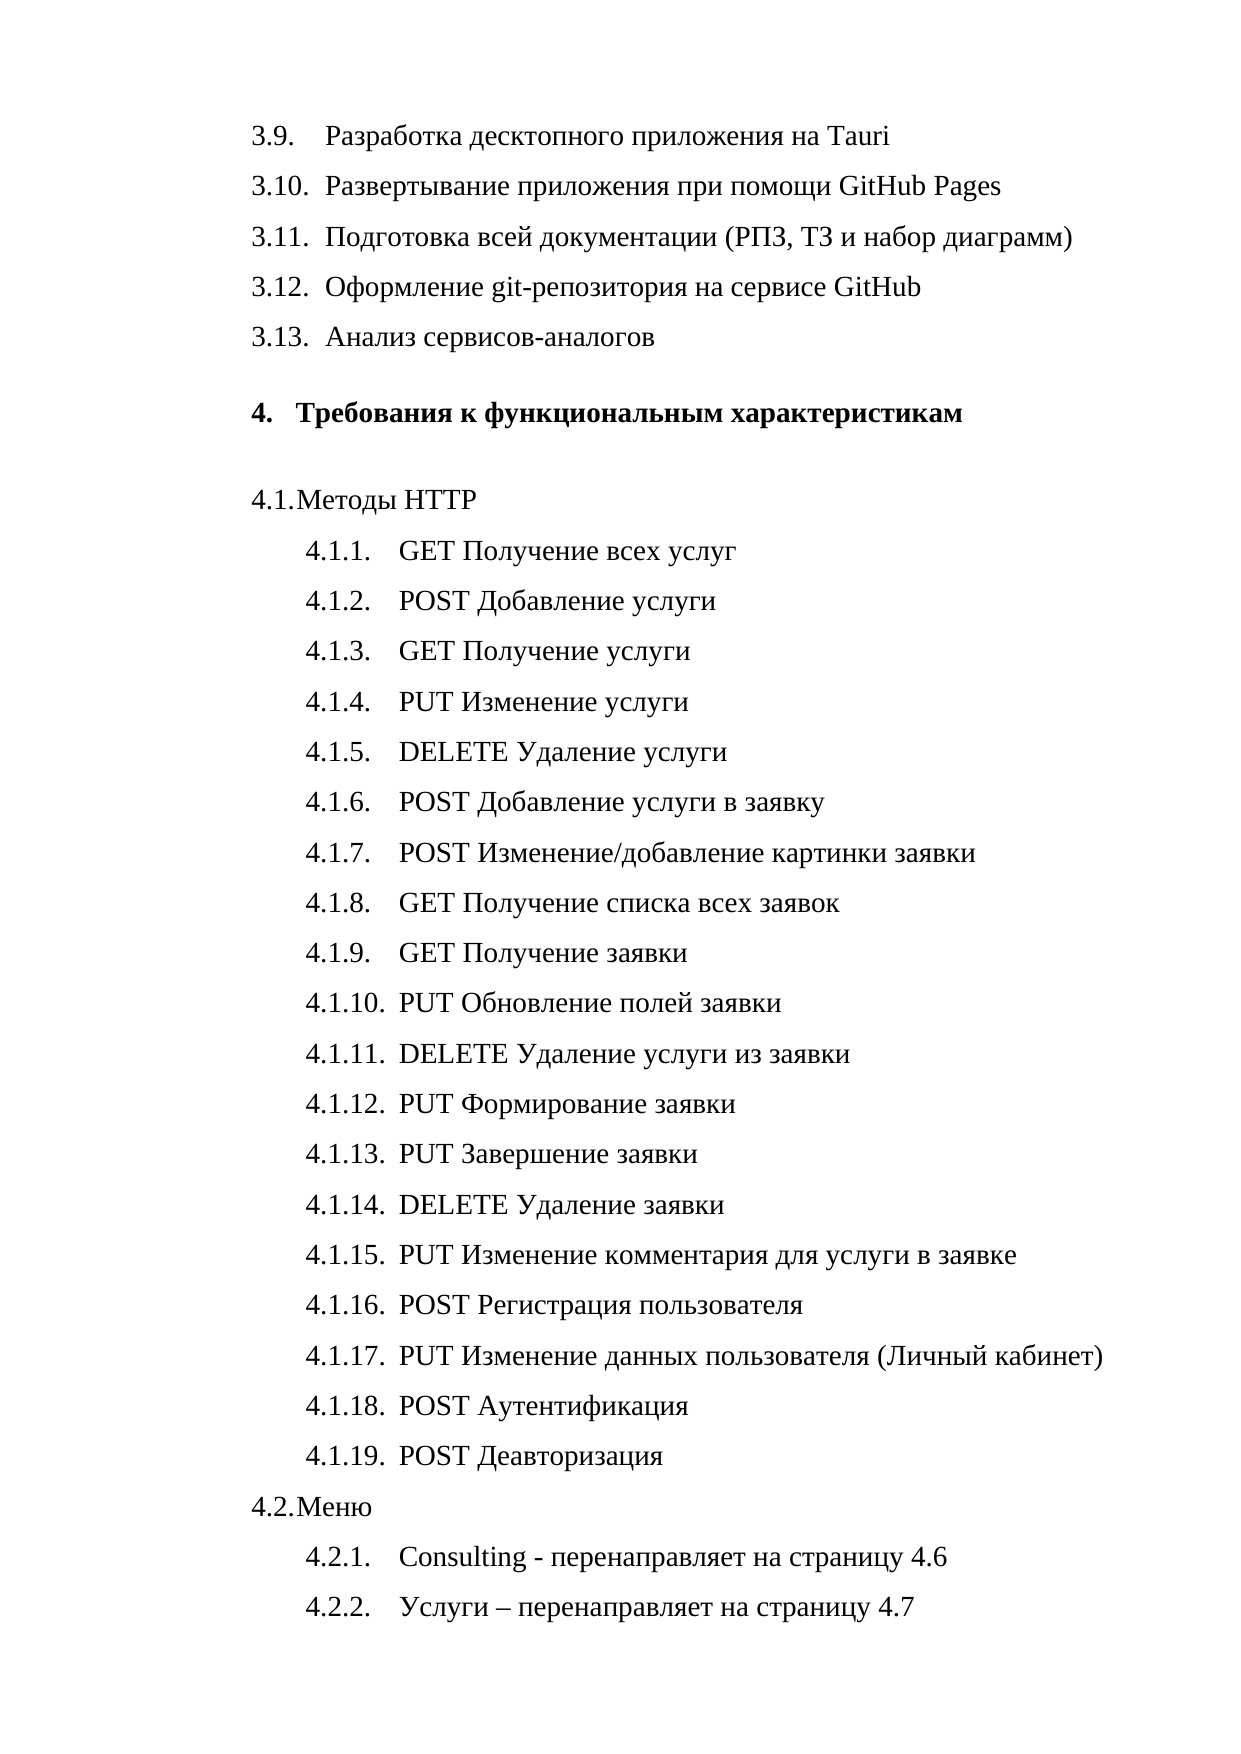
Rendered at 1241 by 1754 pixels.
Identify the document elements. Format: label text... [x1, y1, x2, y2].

list PUT Изменение комментария для услуги в заявке [305, 1237, 1181, 1271]
list Подготовка всей документации (РПЗ, ТЗ и набор диаграмм) [251, 219, 1181, 252]
list GET Получение списка всех заявок [305, 885, 1181, 918]
list POST Изменение/добавление картинки заявки [305, 835, 1181, 868]
list Оформление git-репозитория на сервисе GitHub [177, 269, 1181, 303]
list Анализ сервисов-аналогов [177, 319, 1181, 353]
list POST Деавторизация [305, 1438, 1181, 1472]
list Разработка десктопного приложения на Tauri [251, 118, 1181, 152]
list POST Добавление услуги в заявку [305, 784, 1181, 818]
text Требования к функциональным характеристикам [251, 395, 1181, 428]
list Consulting - перенаправляет на страницу 4.6 [305, 1539, 1181, 1573]
list Услуги – перенаправляет на страницу 4.7 [305, 1589, 1181, 1623]
list PUT Изменение услуги [305, 684, 1181, 717]
list PUT Изменение данных пользователя (Личный кабинет) [305, 1338, 1181, 1371]
list POST Добавление услуги [305, 583, 1181, 617]
list Меню [251, 1489, 1181, 1522]
list DELETE Удаление услуги [305, 734, 1181, 768]
list PUT Обновление полей заявки [305, 986, 1181, 1019]
list POST Регистрация пользователя [305, 1287, 1181, 1321]
list Методы HTTP [251, 482, 1181, 516]
list PUT Завершение заявки [305, 1137, 1181, 1170]
list GET Получение всех услуг [305, 533, 1181, 566]
list POST Аутентификация [305, 1388, 1181, 1422]
list GET Получение заявки [305, 935, 1181, 969]
list PUT Формирование заявки [305, 1086, 1181, 1120]
list GET Получение услуги [305, 633, 1181, 667]
list DELETE Удаление заявки [305, 1187, 1181, 1220]
list Развертывание приложения при помощи GitHub Pages [251, 168, 1181, 202]
list DELETE Удаление услуги из заявки [305, 1036, 1181, 1069]
